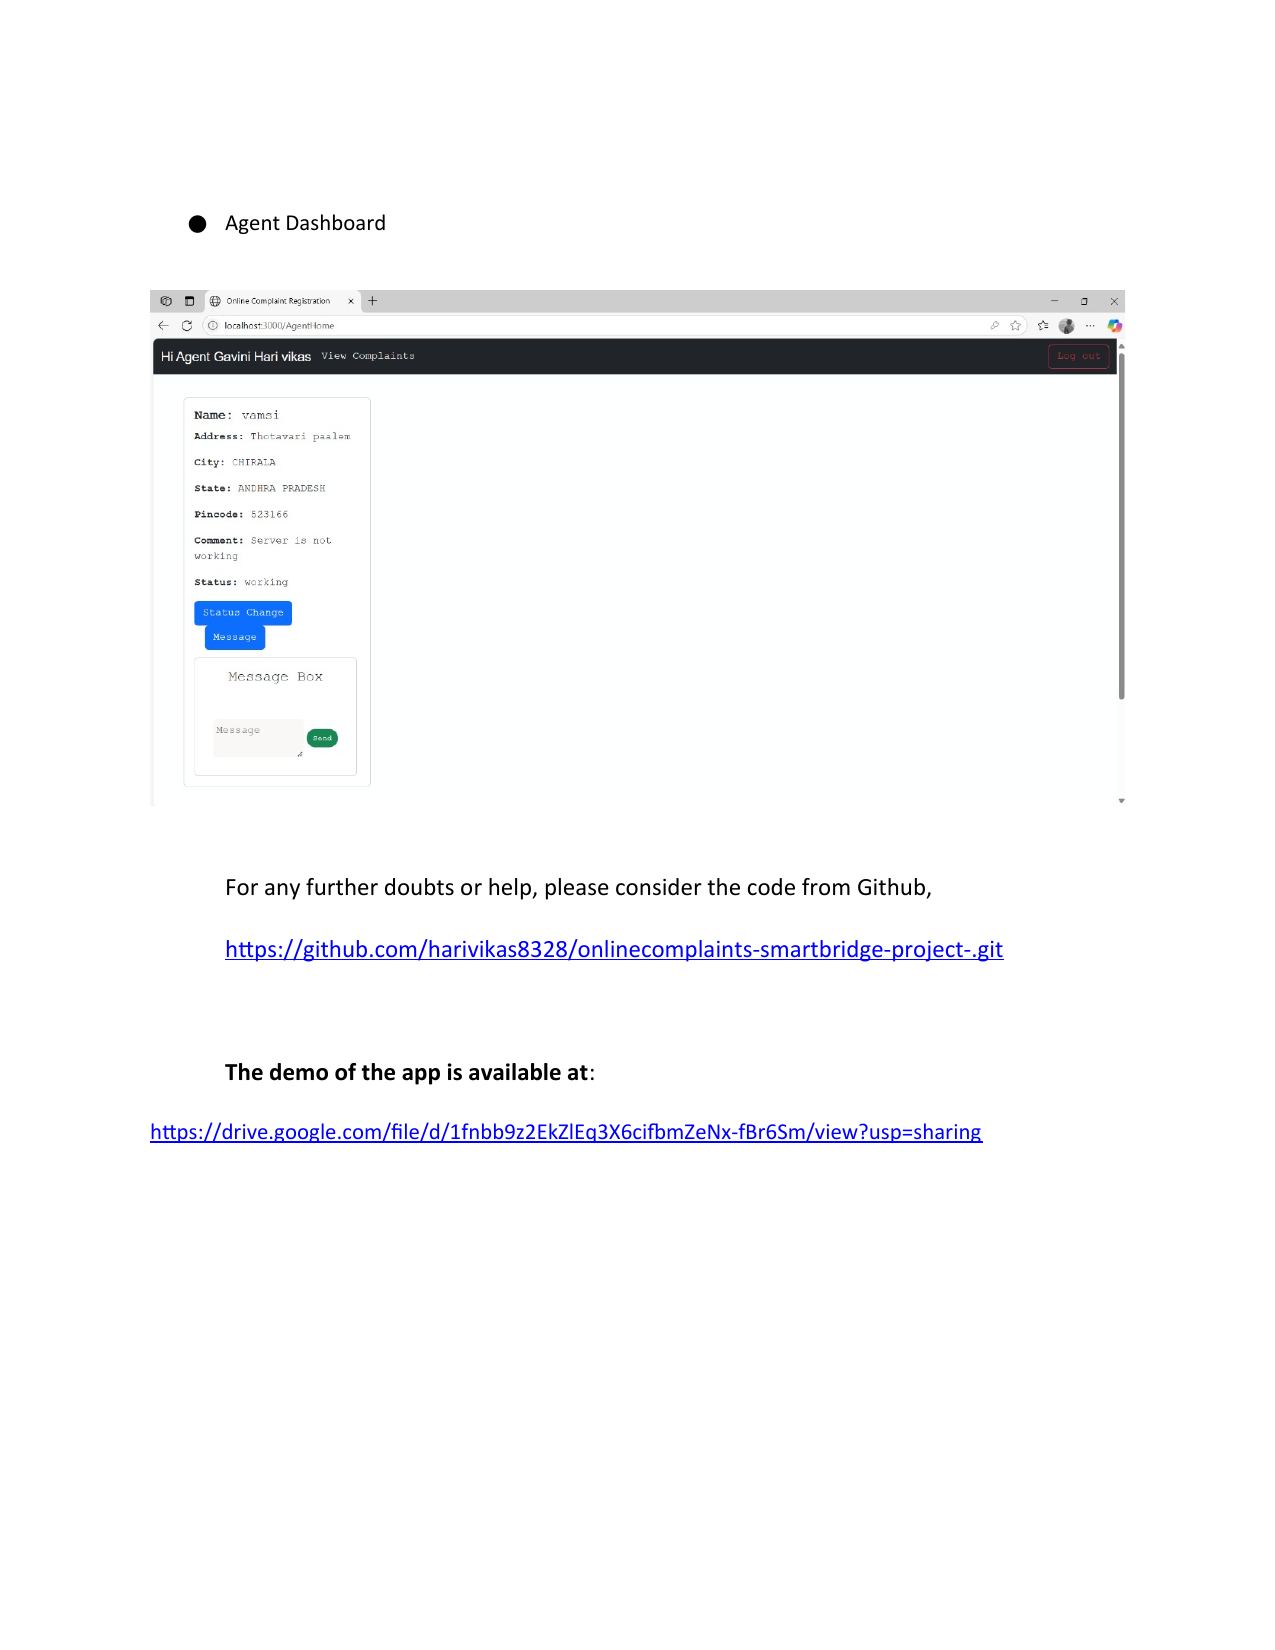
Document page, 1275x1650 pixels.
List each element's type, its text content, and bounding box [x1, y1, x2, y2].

text https://drive.google.com/file/d/1fnbb9z2EkZlEq3X6cifbmZeNx-fBr6Sm/view?usp=sharing [150, 1117, 1125, 1145]
picture [150, 290, 1125, 806]
text For any further doubts or help, please consider the code from Github, [225, 871, 1066, 902]
text The demo of the app is available at: [225, 1056, 1066, 1086]
text https://github.com/harivikas8328/onlinecomplaints-smartbridge-project-.git [225, 933, 1066, 963]
list Agent Dashboard [187, 197, 1125, 244]
